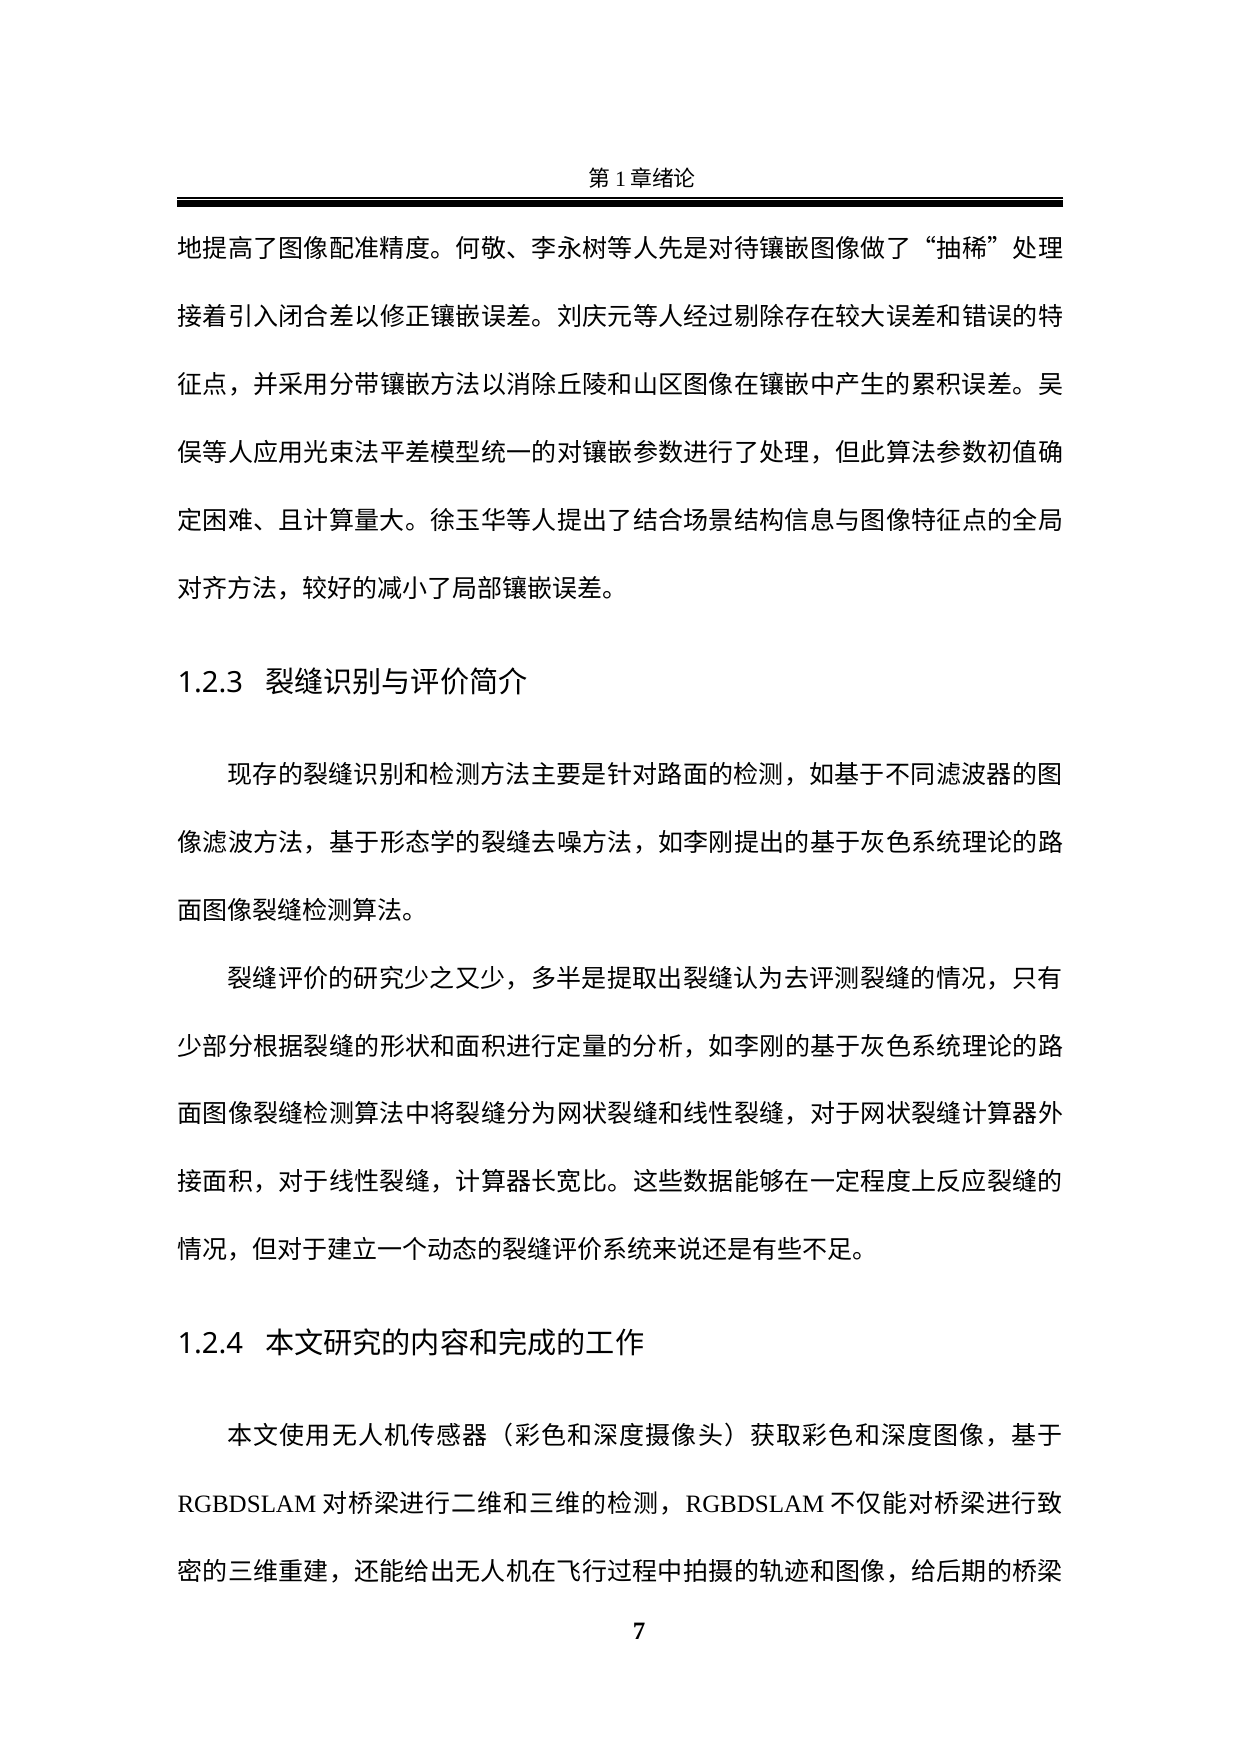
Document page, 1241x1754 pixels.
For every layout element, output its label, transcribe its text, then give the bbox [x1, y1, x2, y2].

list 裂缝识别与评价简介 [177, 646, 1063, 713]
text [177, 1400, 1063, 1603]
list 本文研究的内容和完成的工作 [177, 1307, 1063, 1375]
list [177, 213, 1063, 621]
text 现存的裂缝识别和检测方法主要是针对路面的检测，如基于不同滤波器的图像滤波方法，基于形态学的裂缝去噪方法，如李刚提出的基于灰色系统理论的路面图像裂缝检测算法。 [177, 738, 1063, 942]
text 裂缝评价的研究少之又少，多半是提取出裂缝认为去评测裂缝的情况，只有少部分根据裂缝的形状和面积进行定量的分析，如李刚的基于灰色系统理论的路面图像裂缝检测算法中将裂缝分为网状裂缝和线性裂缝，对于网状裂缝计算器外接面积，对于线性裂缝，计算器长宽比。这些数据能够在一定程度上反应裂缝的情况，但对于建立一个动态的裂缝评价系统来说还是有些不足。 [177, 942, 1063, 1282]
